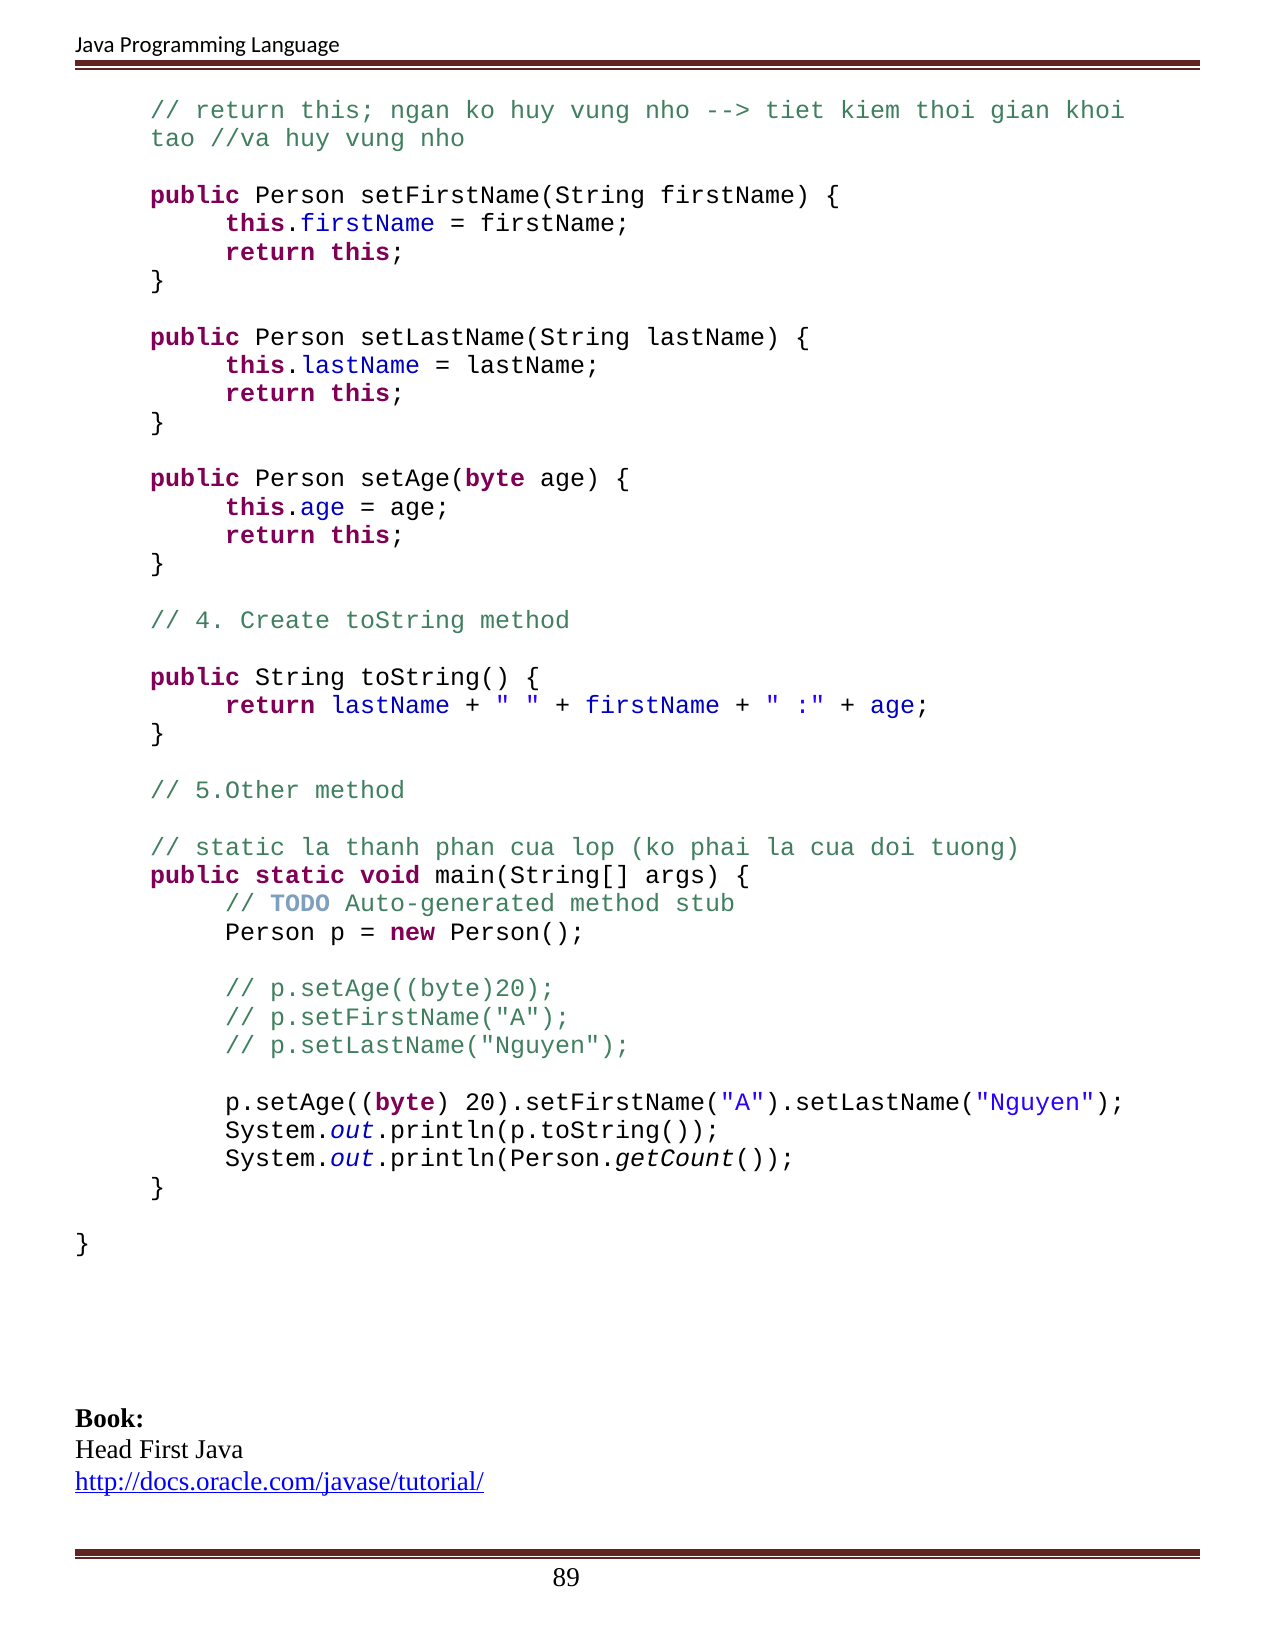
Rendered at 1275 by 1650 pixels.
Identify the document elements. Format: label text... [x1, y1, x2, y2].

text http://docs.oracle.com/javase/tutorial/ [75, 1464, 1200, 1496]
text // p.setAge((byte)20); [75, 976, 1200, 1004]
text return this; [75, 239, 1200, 267]
text p.setAge((byte) 20).setFirstName("A").setLastName("Nguyen"); [75, 1089, 1200, 1117]
text } [75, 1231, 1200, 1259]
text return this; [75, 522, 1200, 551]
text public Person setFirstName(String firstName) { [75, 182, 1200, 211]
text public Person setAge(byte age) { [75, 466, 1200, 494]
text Book: [75, 1402, 1200, 1433]
text this.firstName = firstName; [75, 211, 1200, 239]
text } [75, 409, 1200, 437]
text // 5.Other method [75, 777, 1200, 806]
text public static void main(String[] args) { [75, 862, 1200, 891]
text } [75, 551, 1200, 579]
text public String toString() { [75, 664, 1200, 692]
text // return this; ngan ko huy vung nho --> tiet kiem thoi gian khoi tao //va huy vung nho [150, 97, 1200, 154]
text Head First Java [75, 1433, 1200, 1464]
text Person p = new Person(); [75, 919, 1200, 947]
text this.lastName = lastName; [75, 352, 1200, 381]
text public Person setLastName(String lastName) { [75, 324, 1200, 352]
text System.out.println(p.toString()); [75, 1117, 1200, 1146]
text } [75, 1174, 1200, 1202]
text } [75, 267, 1200, 296]
text return this; [75, 381, 1200, 409]
text return lastName + " " + firstName + " :" + age; [75, 692, 1200, 721]
text // TODO Auto-generated method stub [75, 891, 1200, 919]
text System.out.println(Person.getCount()); [75, 1146, 1200, 1174]
text // static la thanh phan cua lop (ko phai la cua doi tuong) [75, 834, 1200, 862]
text this.age = age; [75, 494, 1200, 522]
text // 4. Create toString method [75, 607, 1200, 636]
text // p.setFirstName("A"); [75, 1004, 1200, 1032]
text } [75, 721, 1200, 749]
text // p.setLastName("Nguyen"); [75, 1032, 1200, 1061]
